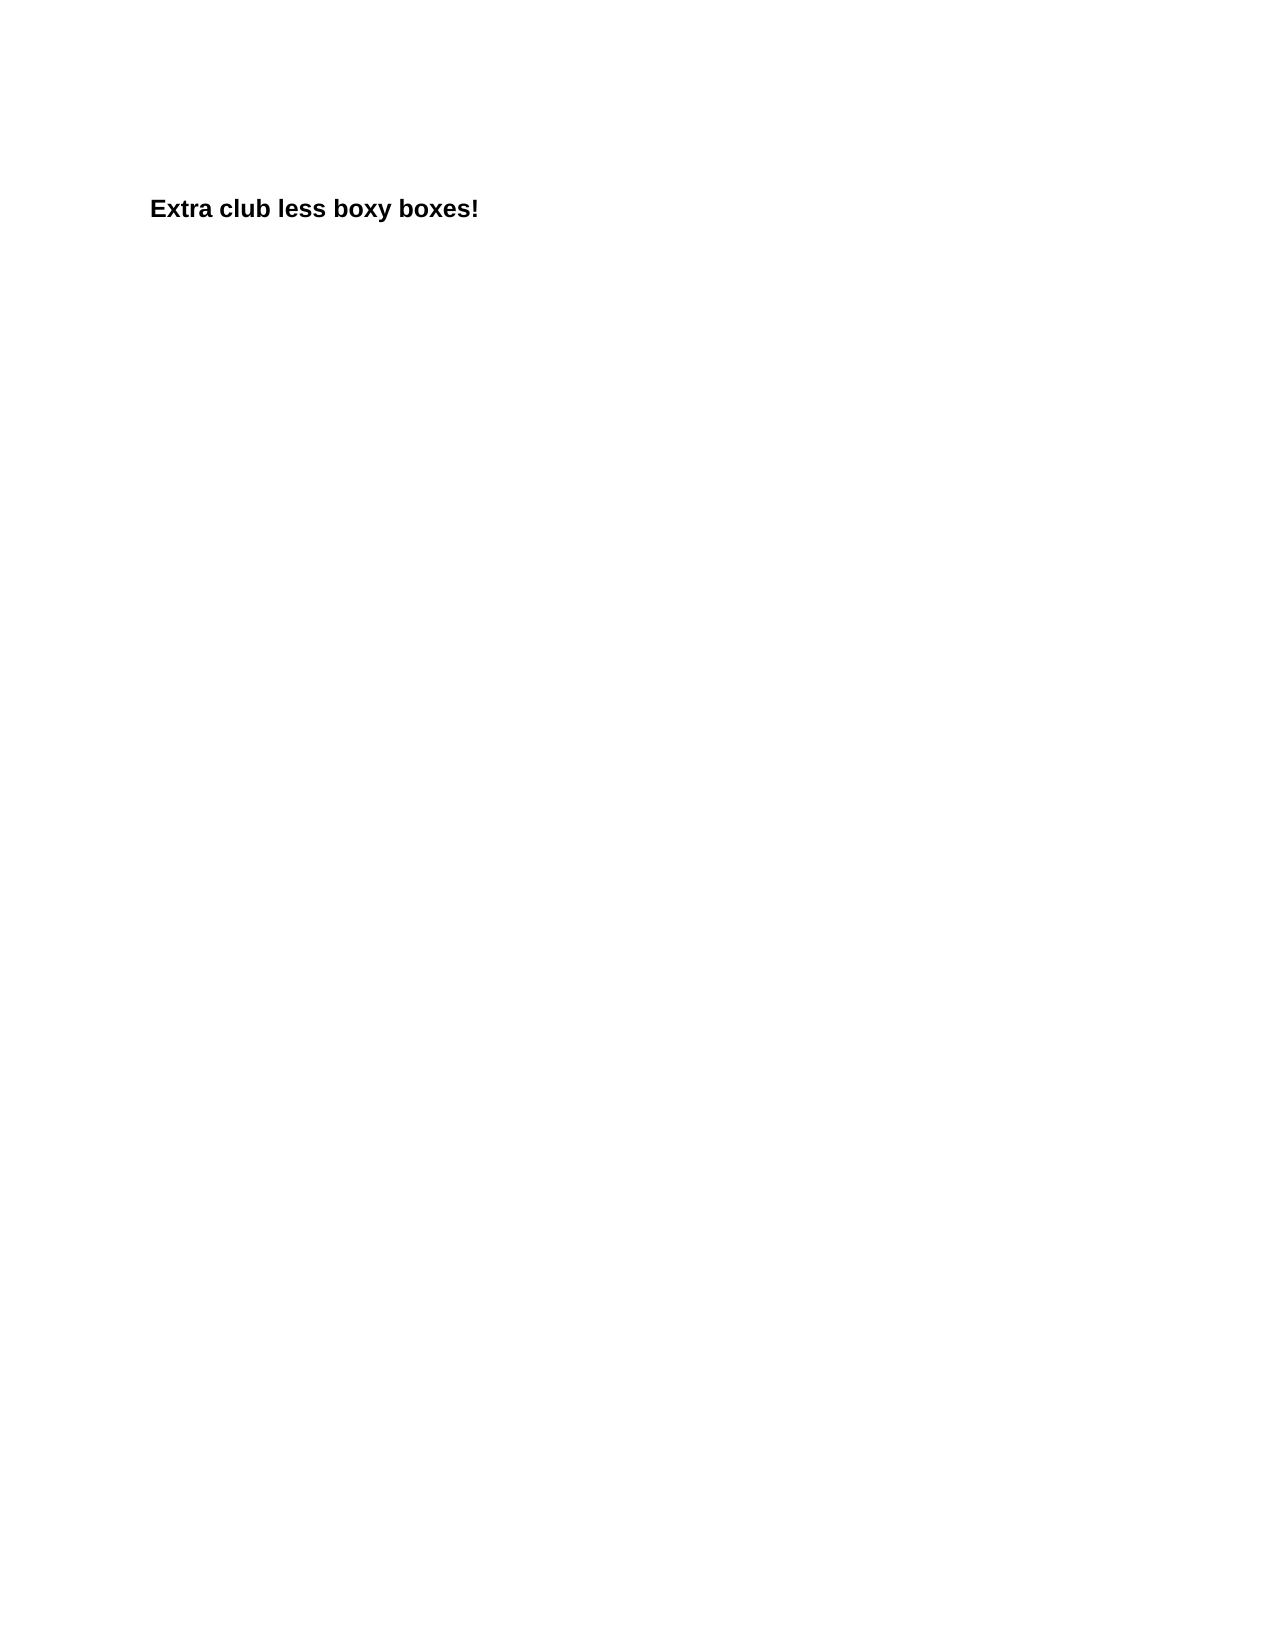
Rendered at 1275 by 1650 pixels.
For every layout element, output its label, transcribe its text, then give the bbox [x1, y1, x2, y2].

subtitle Extra club less boxy boxes! [150, 194, 1125, 222]
